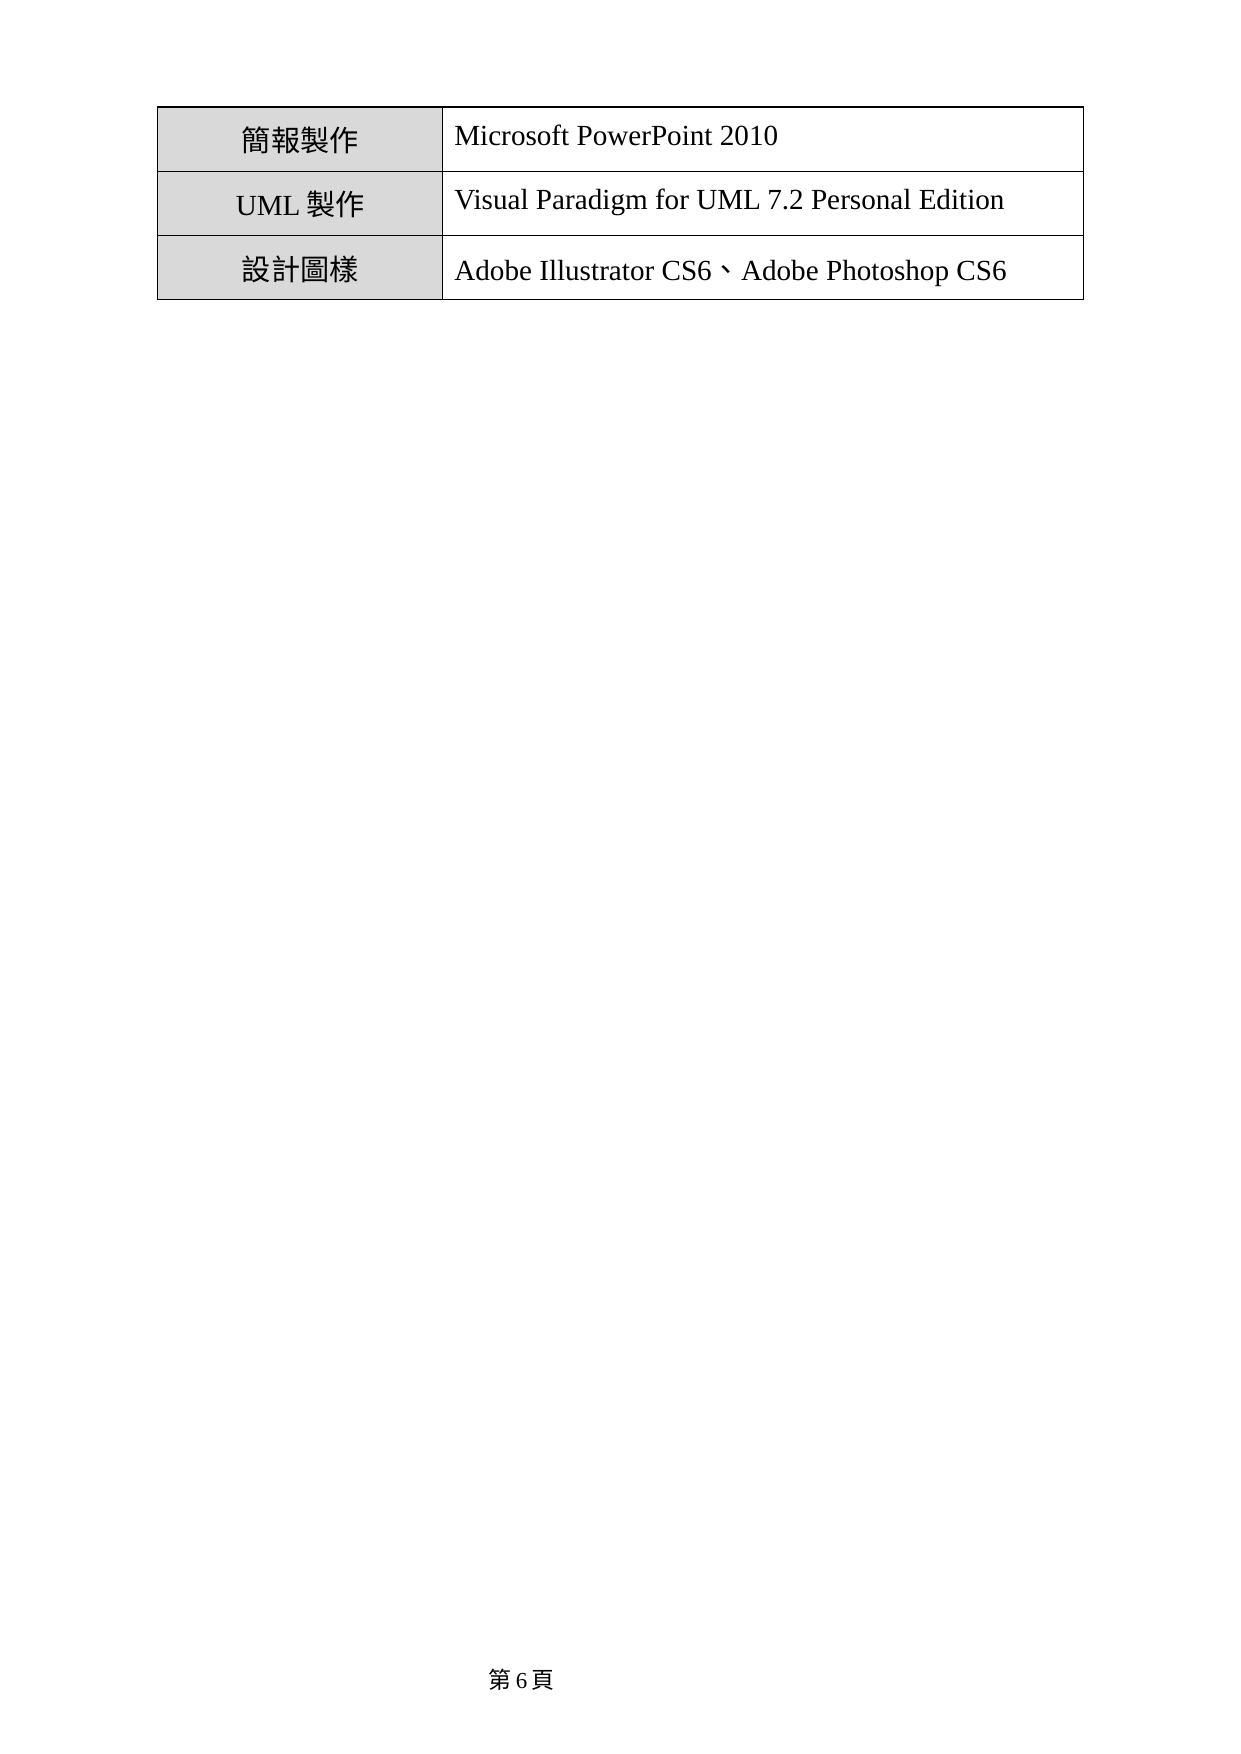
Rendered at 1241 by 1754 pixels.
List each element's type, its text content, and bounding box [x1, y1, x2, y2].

table_cell UML製作 [158, 172, 442, 235]
table_cell 設計圖樣 [158, 236, 442, 299]
table_cell Microsoft PowerPoint 2010 [443, 108, 1083, 171]
table_cell Adobe Illustrator CS6、Adobe Photoshop CS6 [443, 236, 1083, 299]
table_cell Visual Paradigm for UML 7.2 Personal Edition [443, 172, 1083, 235]
table_cell 簡報製作 [158, 108, 442, 171]
